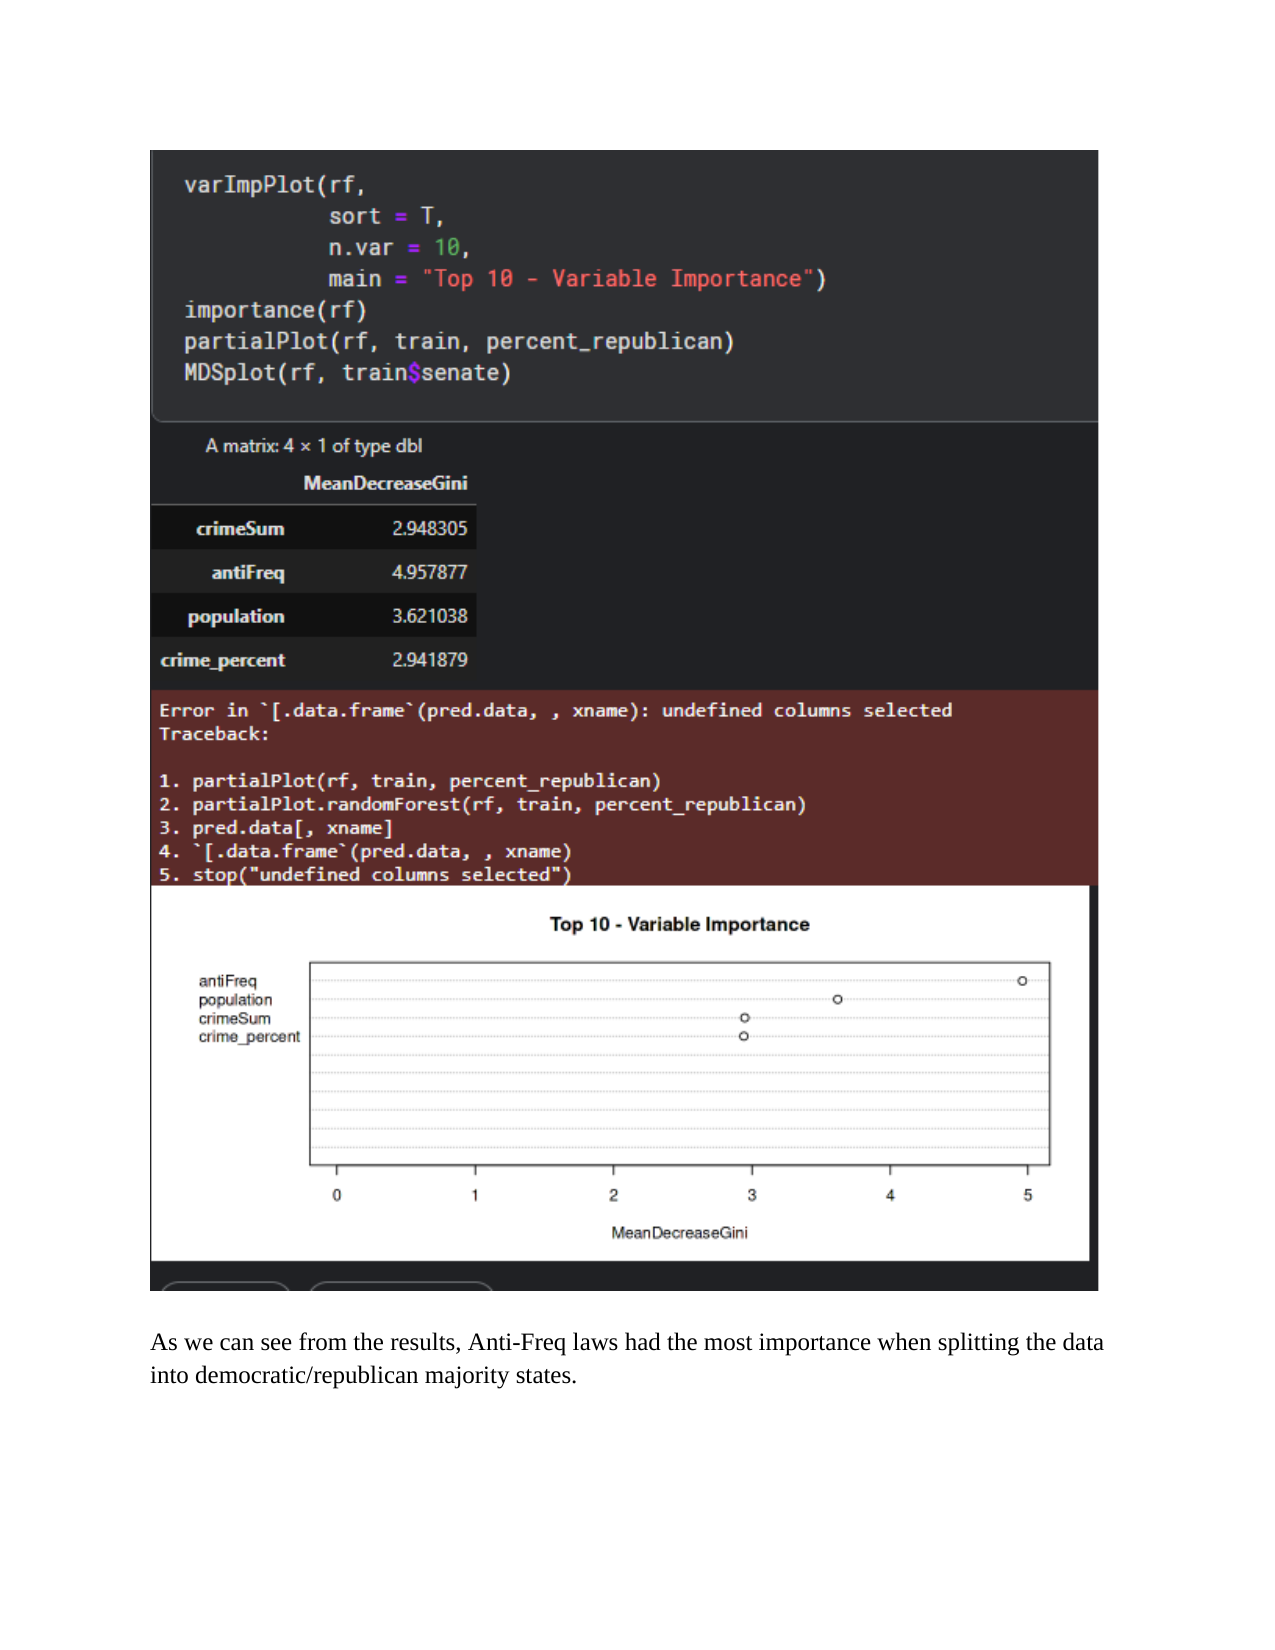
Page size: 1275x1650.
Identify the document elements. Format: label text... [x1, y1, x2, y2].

picture [150, 150, 1099, 1291]
text As we can see from the results, Anti-Freq laws had the most importance when splitting the data into democratic/republican majority states. [150, 1327, 1125, 1389]
